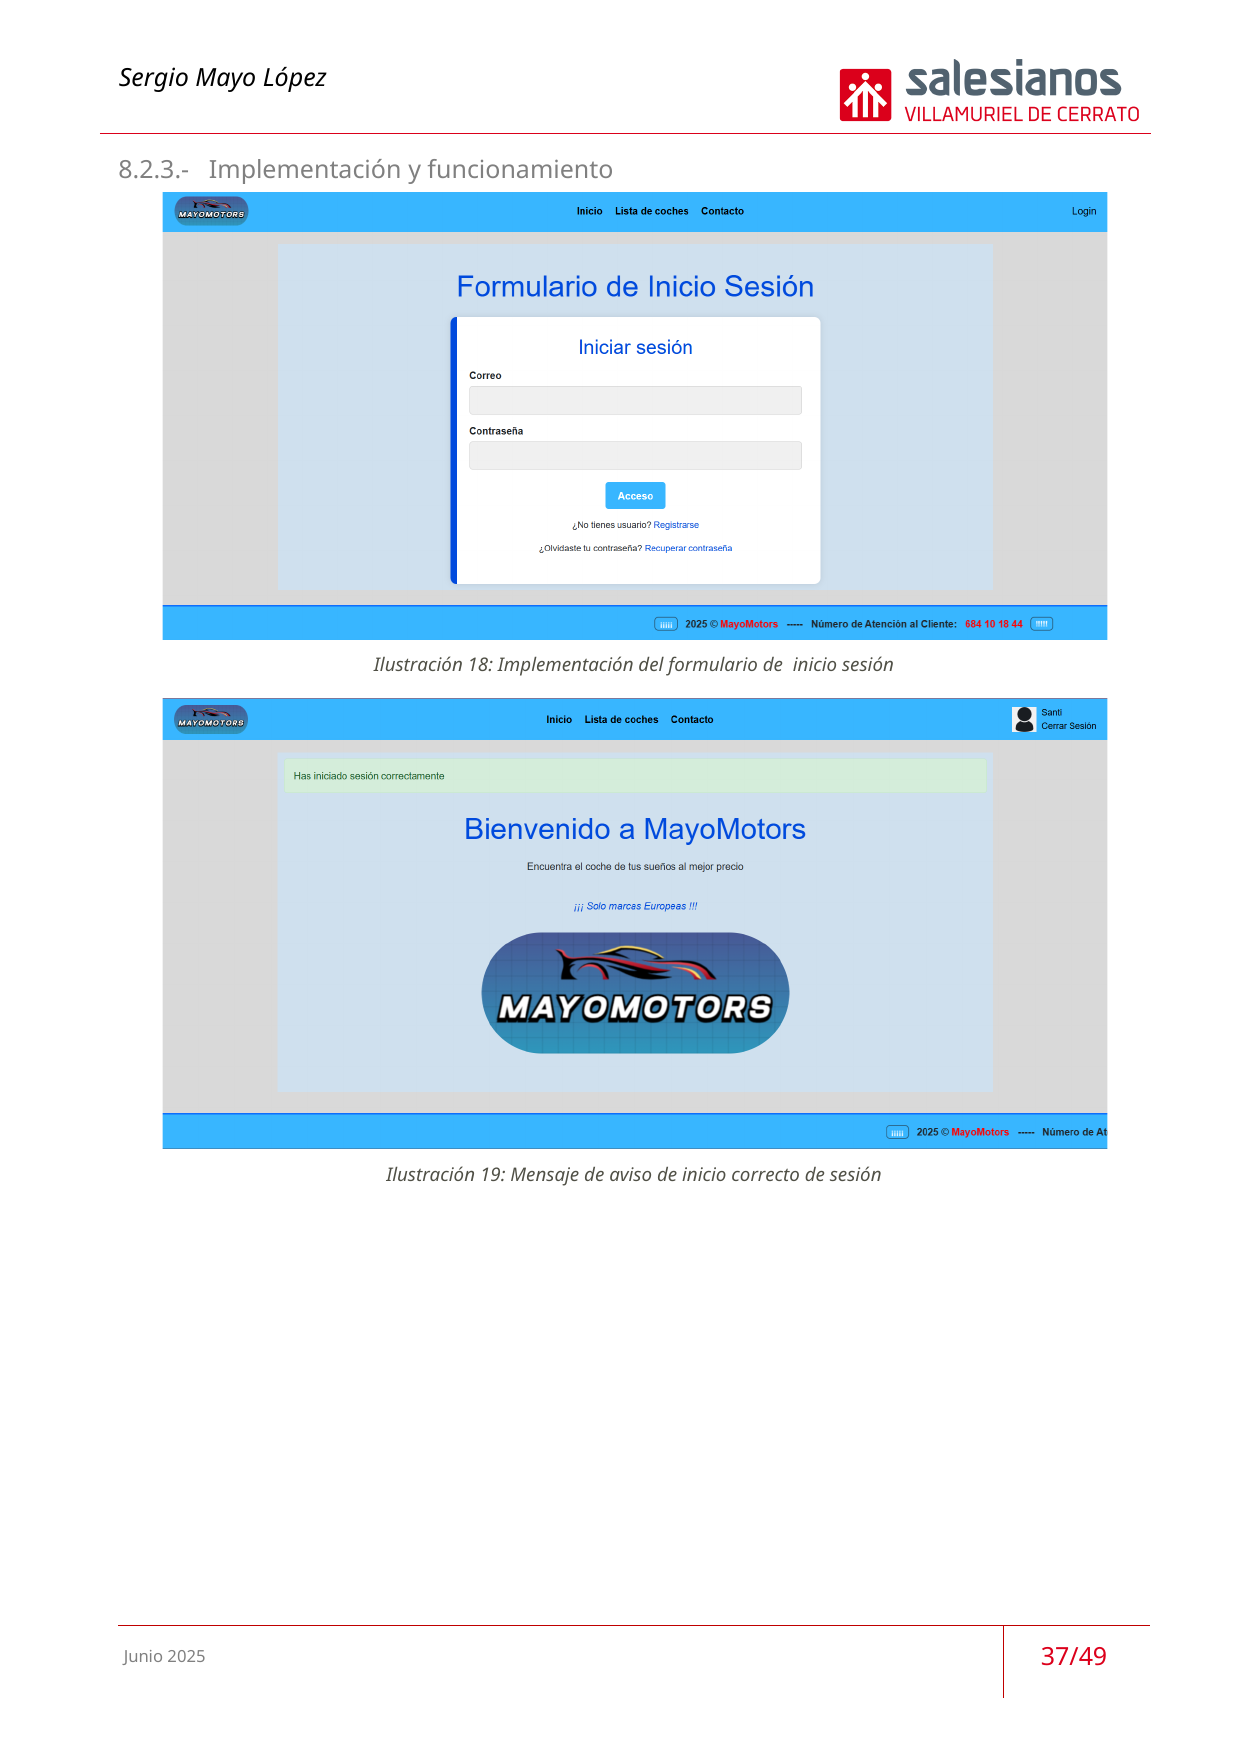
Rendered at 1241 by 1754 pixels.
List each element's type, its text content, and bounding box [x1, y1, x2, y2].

picture [162, 192, 1108, 640]
subtitle Implementación y funcionamiento [118, 152, 1152, 186]
picture [162, 698, 1108, 1149]
text Ilustración 19: Mensaje de aviso de inicio correcto de sesión [118, 1161, 1152, 1187]
text Ilustración 18: Implementación del formulario de inicio sesión [118, 652, 1152, 677]
picture [839, 59, 1140, 126]
